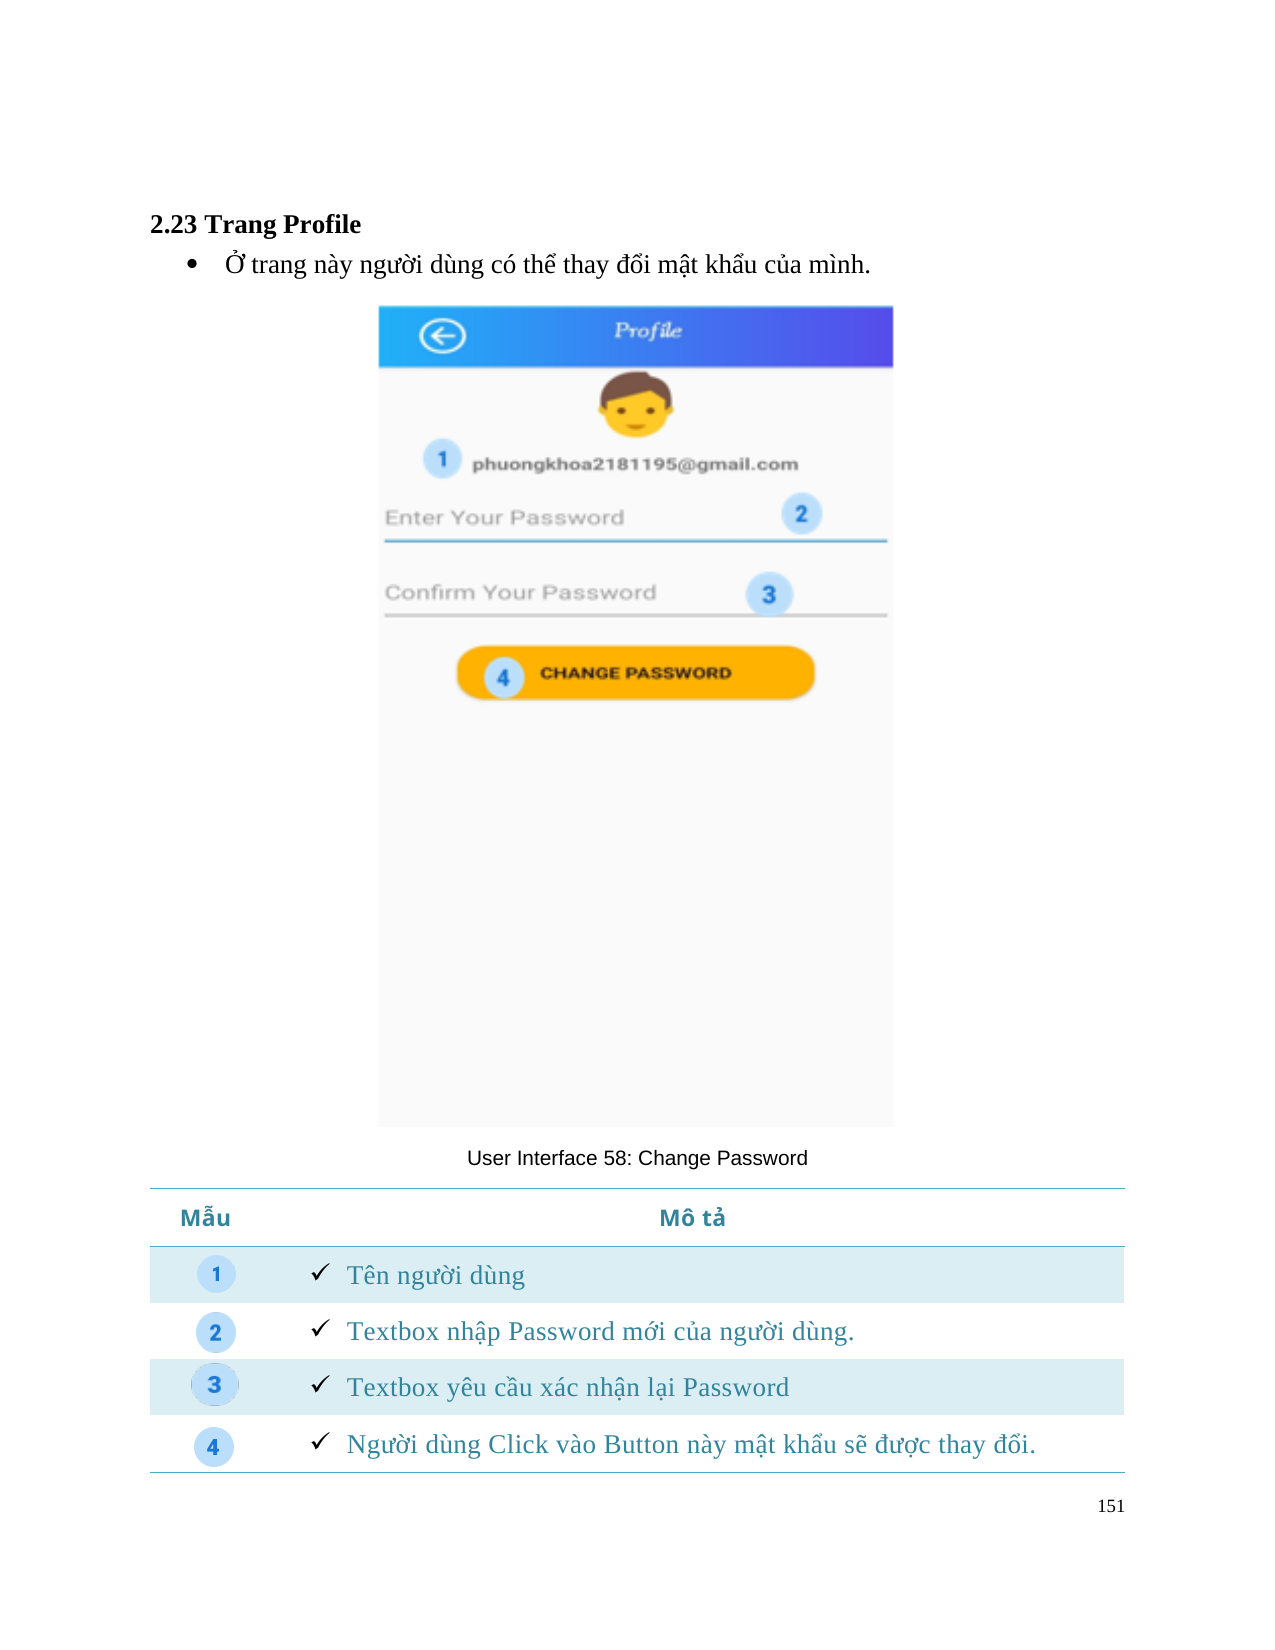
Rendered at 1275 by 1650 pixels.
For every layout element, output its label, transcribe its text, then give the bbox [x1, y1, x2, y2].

subtitle 2.23 Trang Profile [150, 208, 1125, 240]
picture [187, 1359, 243, 1410]
table_header Mẫu [150, 1189, 260, 1246]
table_cell Tên người dùng [260, 1247, 1124, 1303]
picture [193, 1251, 239, 1296]
table_cell [150, 1359, 260, 1415]
table_header Mô tả [260, 1189, 1124, 1246]
table_cell Textbox nhập Password mới của người dùng. [260, 1303, 1124, 1359]
picture [351, 298, 924, 1127]
table_cell [150, 1415, 260, 1472]
list Ở trang này người dùng có thể thay đổi mật khẩu của mình. [187, 248, 1125, 279]
table_cell [150, 1303, 260, 1359]
picture [191, 1423, 238, 1470]
table_cell Textbox yêu cầu xác nhận lại Password [260, 1359, 1124, 1415]
table_cell Người dùng Click vào Button này mật khẩu sẽ được thay đổi. [260, 1415, 1124, 1472]
picture [192, 1309, 240, 1357]
table_cell [150, 1247, 260, 1303]
